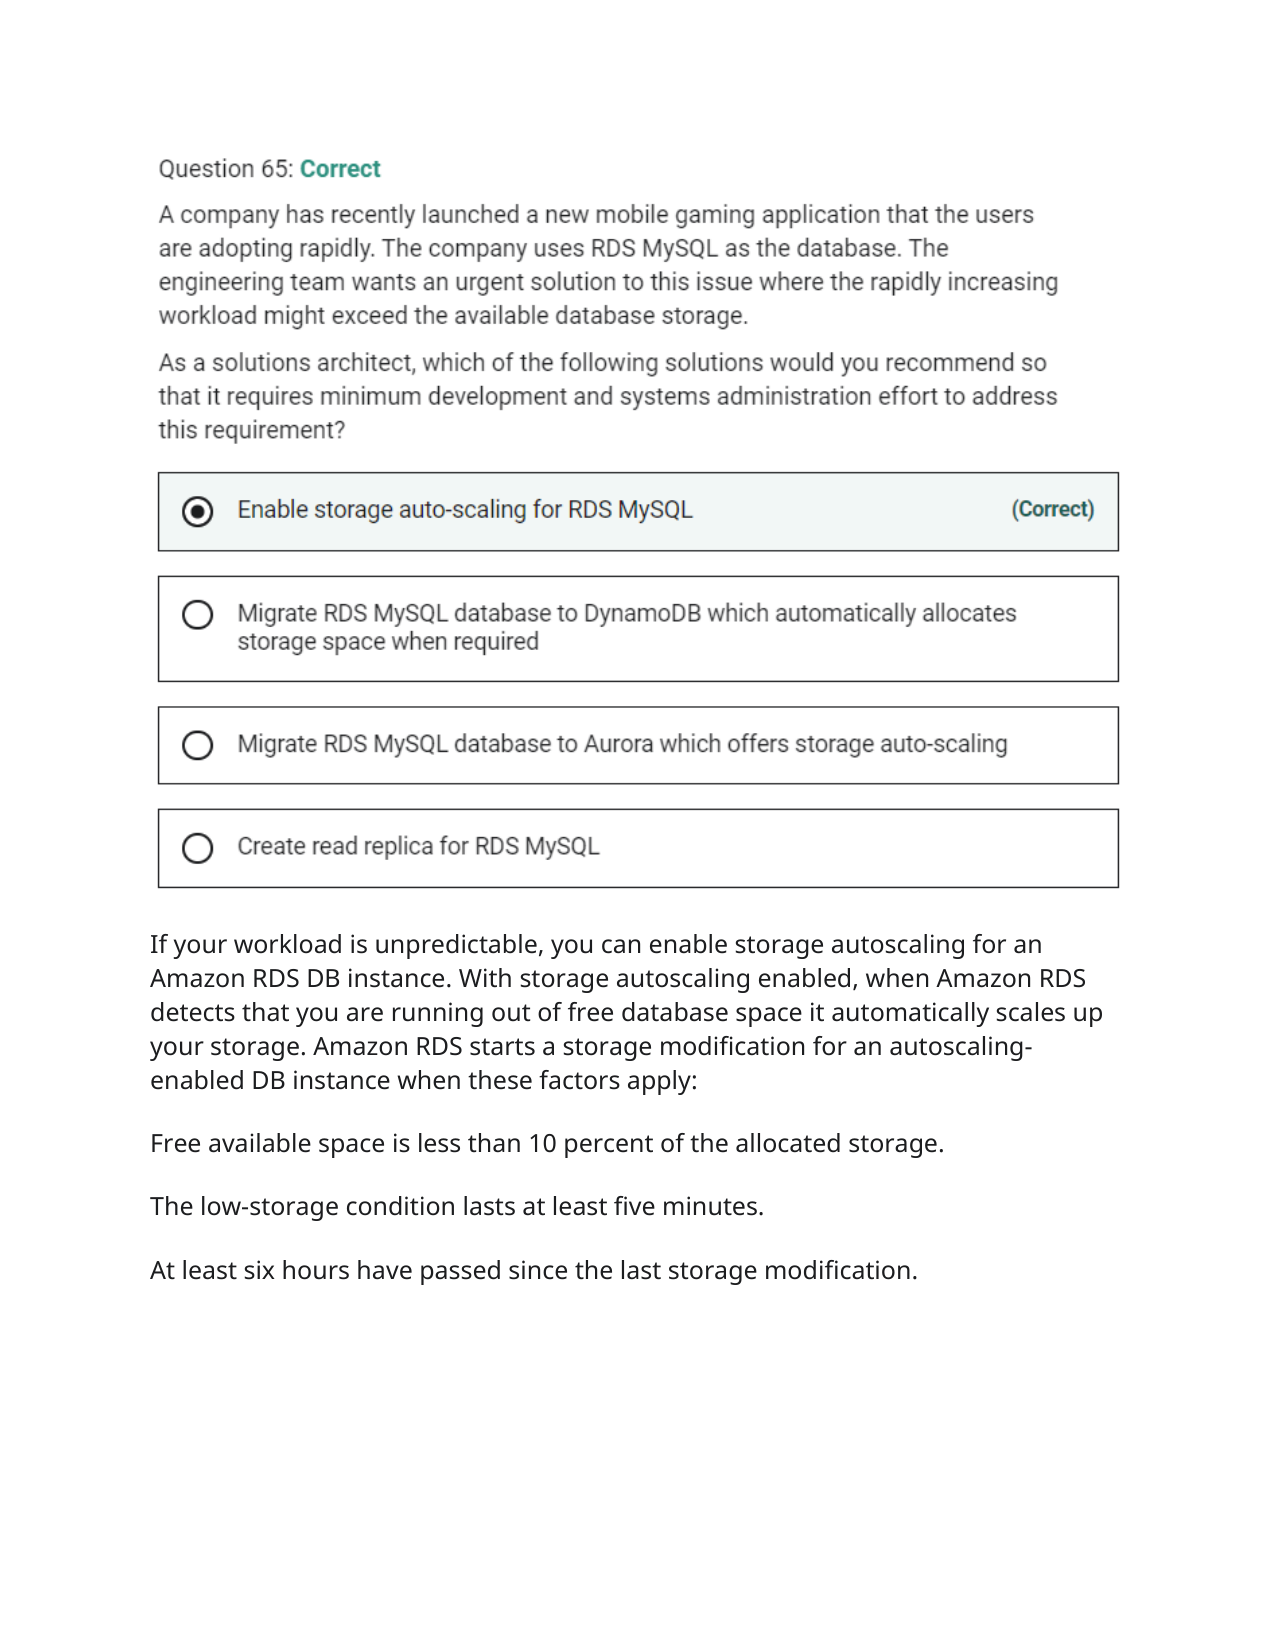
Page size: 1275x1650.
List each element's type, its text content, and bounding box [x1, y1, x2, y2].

text Free available space is less than 10 percent of the allocated storage. [150, 1126, 1125, 1160]
text If your workload is unpredictable, you can enable storage autoscaling for an Amazon RDS DB instance. With storage autoscaling enabled, when Amazon RDS detects that you are running out of free database space it automatically scales up your storage. Amazon RDS starts a storage modification for an autoscaling-enabled DB instance when these factors apply: [150, 926, 1125, 1097]
text The low-storage condition lasts at least five minutes. [150, 1189, 1125, 1223]
picture [150, 150, 1125, 895]
text At least six hours have passed since the last storage modification. [150, 1252, 1125, 1286]
